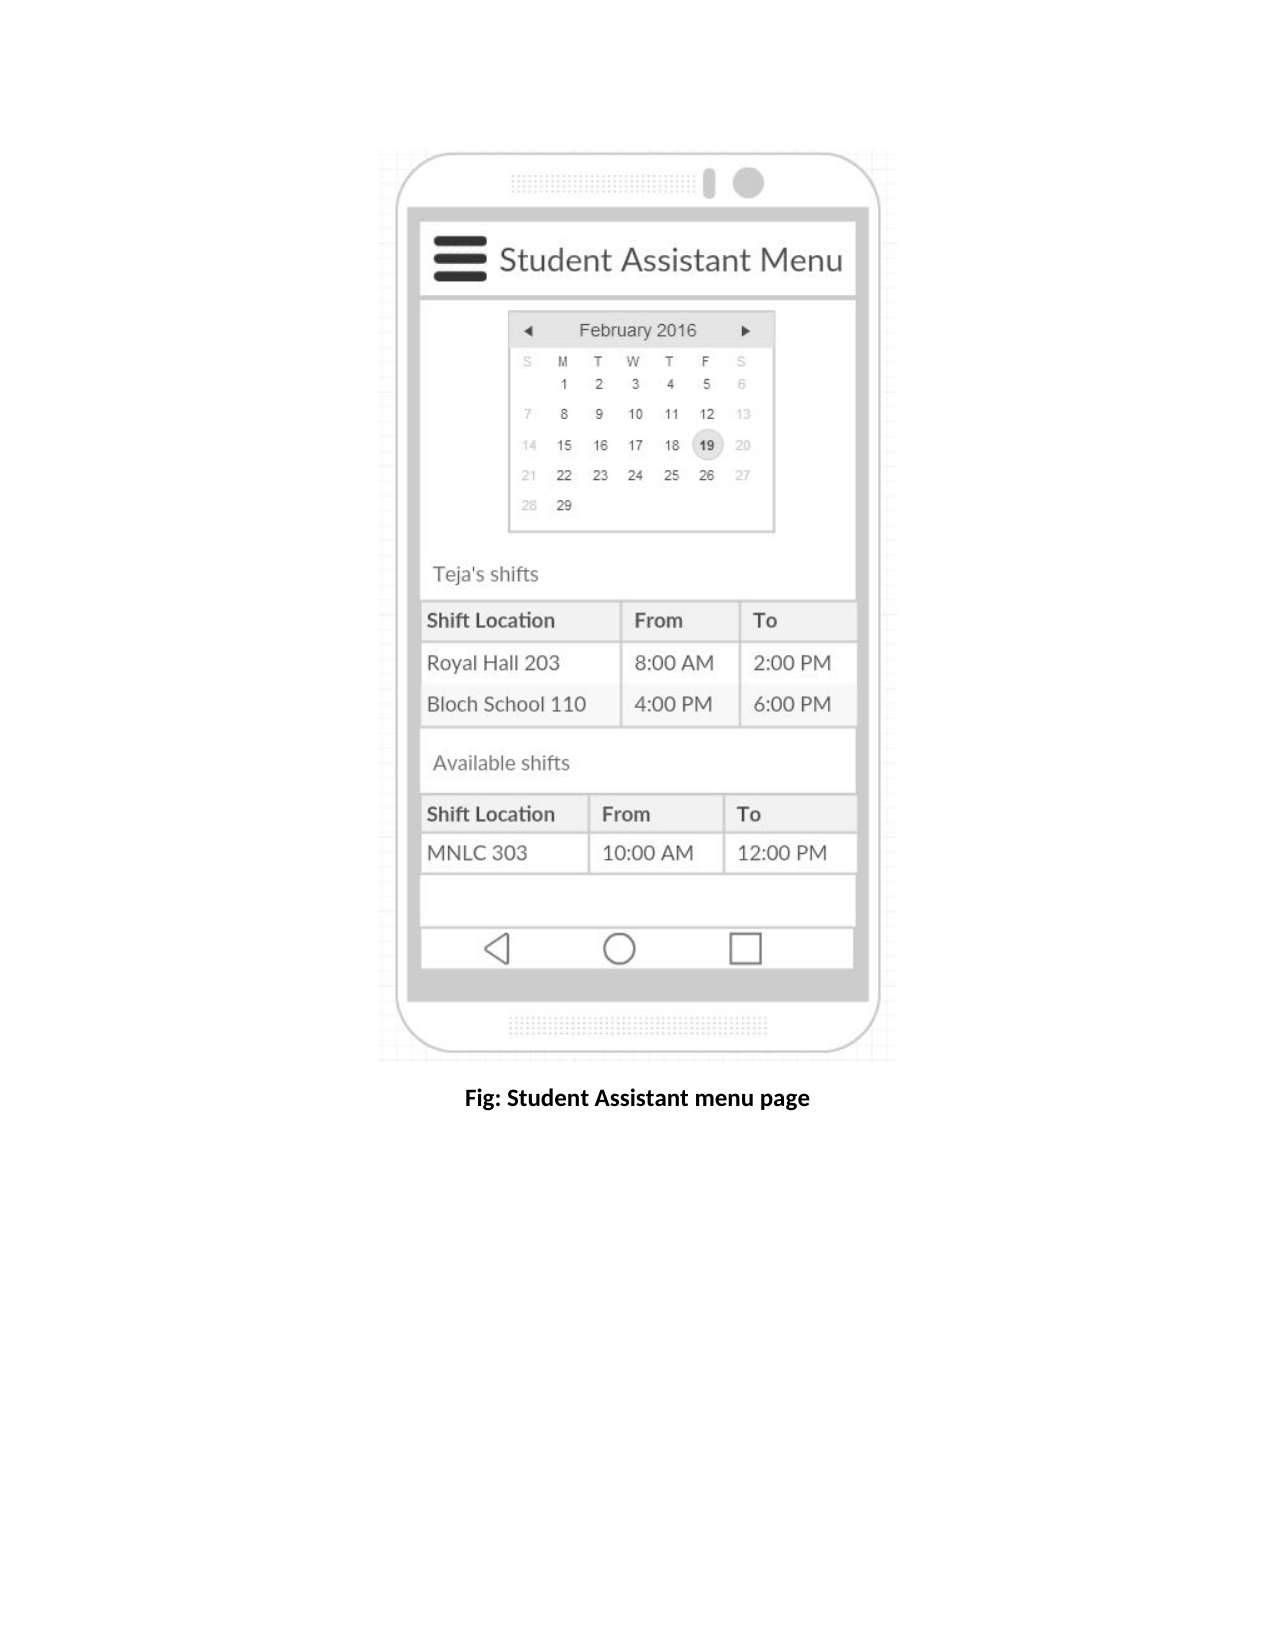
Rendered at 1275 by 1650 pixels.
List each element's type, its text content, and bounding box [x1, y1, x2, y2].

picture [378, 149, 897, 1063]
text Fig: Student Assistant menu page [150, 1082, 1125, 1112]
